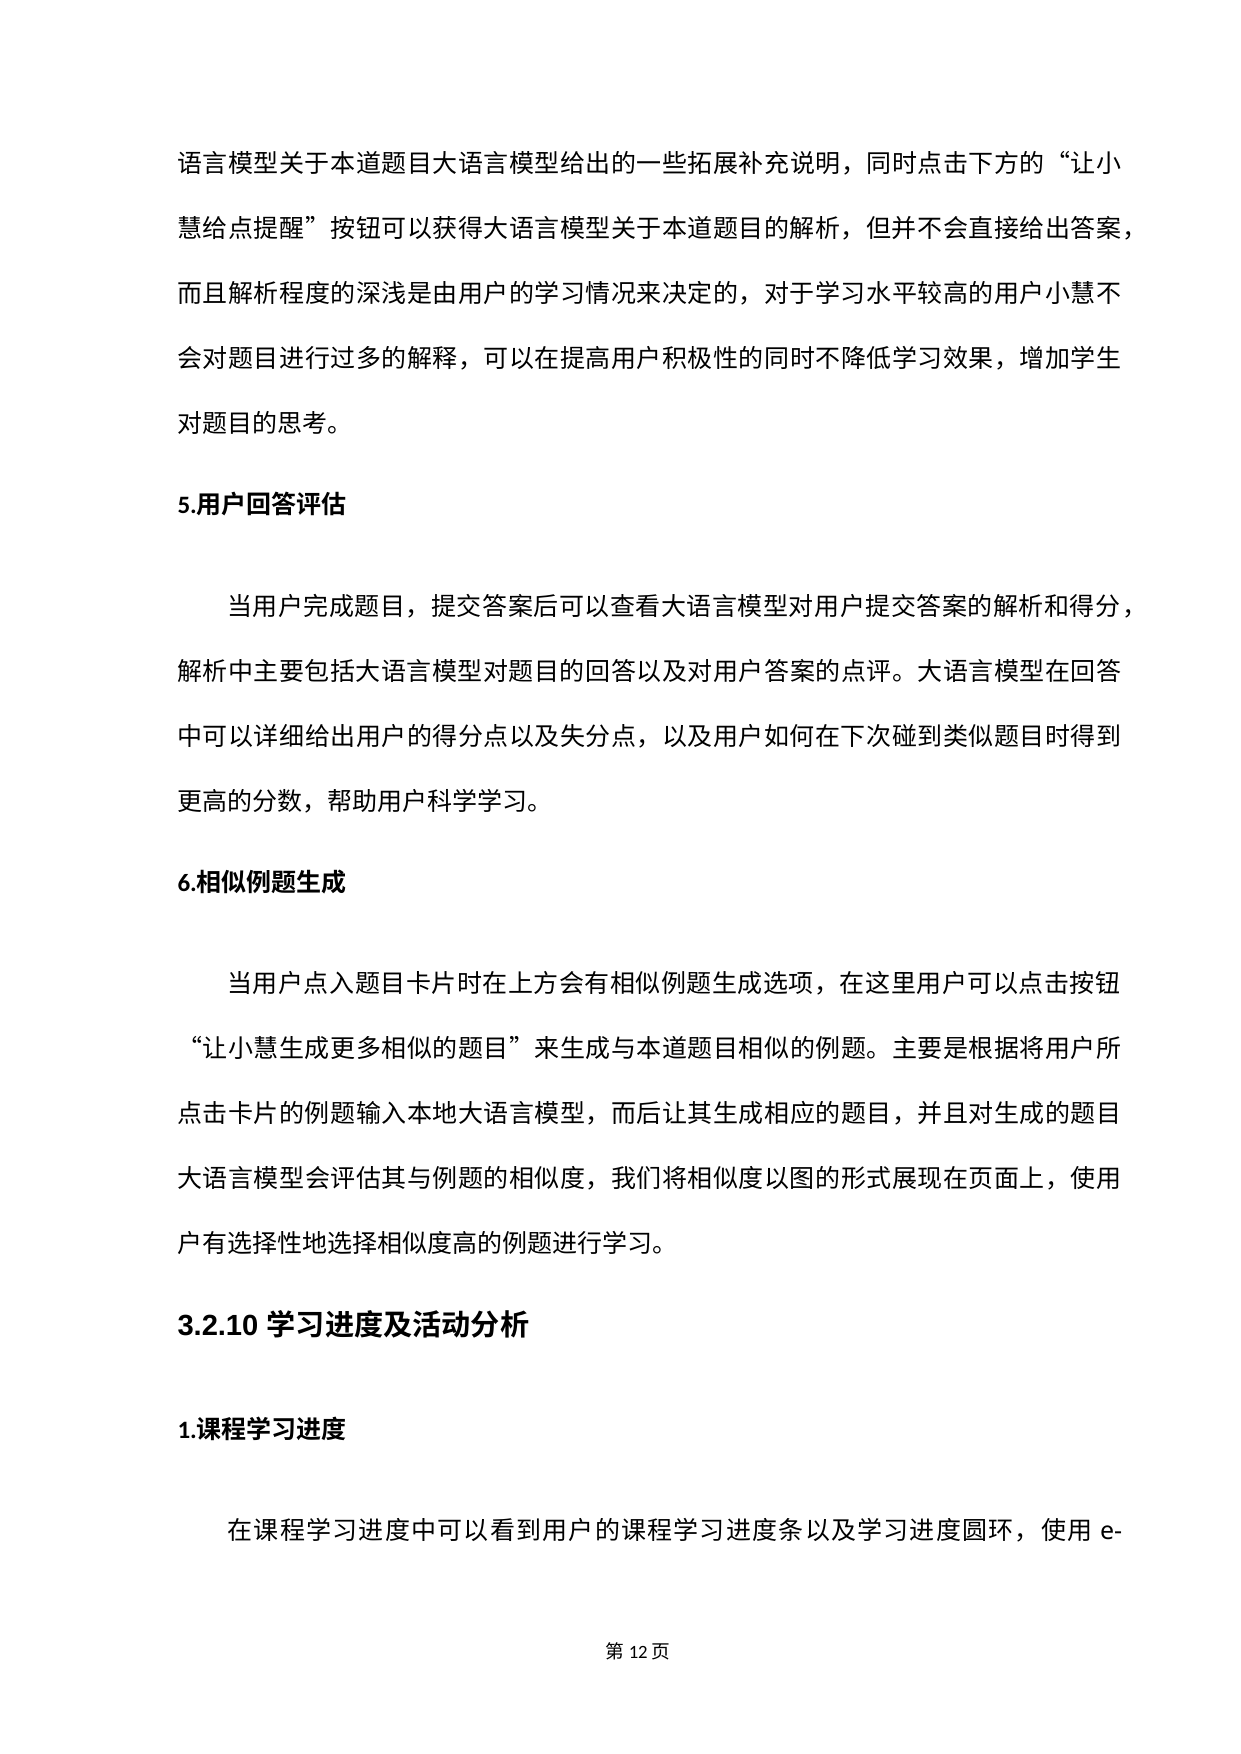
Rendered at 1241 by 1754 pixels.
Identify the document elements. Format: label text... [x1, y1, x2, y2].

subtitle 5.用户回答评估 [177, 470, 1122, 535]
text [177, 1496, 1122, 1561]
subtitle 3.2.10 学习进度及活动分析 [177, 1290, 1122, 1355]
text 当用户点入题目卡片时在上方会有相似例题生成选项，在这里用户可以点击按钮“让小慧生成更多相似的题目”来生成与本道题目相似的例题。主要是根据将用户所点击卡片的例题输入本地大语言模型，而后让其生成相应的题目，并且对生成的题目大语言模型会评估其与例题的相似度，我们将相似度以图的形式展现在页面上，使用户有选择性地选择相似度高的例题进行学习。 [177, 949, 1122, 1274]
subtitle 6.相似例题生成 [177, 848, 1122, 913]
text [177, 129, 1122, 454]
text 当用户完成题目，提交答案后可以查看大语言模型对用户提交答案的解析和得分，解析中主要包括大语言模型对题目的回答以及对用户答案的点评。大语言模型在回答中可以详细给出用户的得分点以及失分点，以及用户如何在下次碰到类似题目时得到更高的分数，帮助用户科学学习。 [177, 572, 1122, 832]
subtitle 1.课程学习进度 [177, 1395, 1122, 1460]
